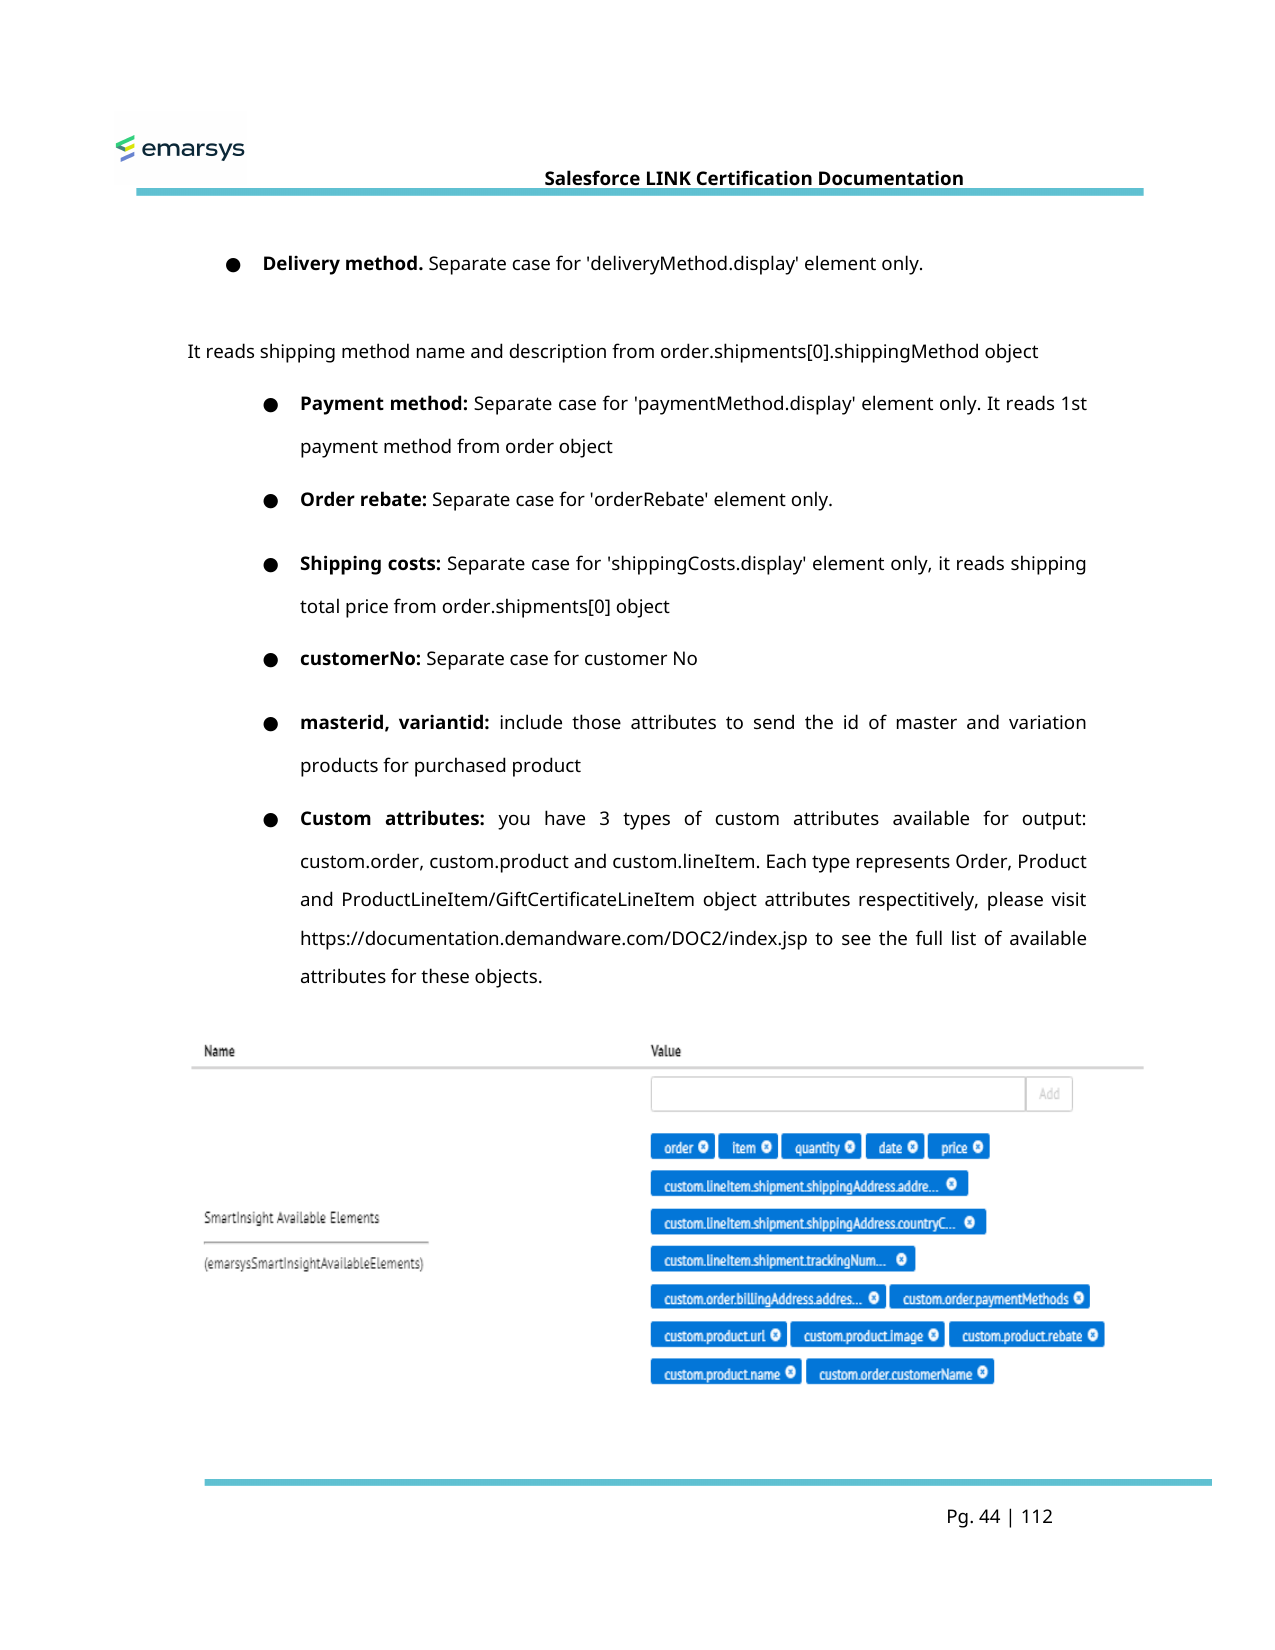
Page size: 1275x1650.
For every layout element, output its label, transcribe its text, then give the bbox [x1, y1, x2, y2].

list Payment method: Separate case for 'paymentMethod.display' element only. It reads 1st payment method from order object [262, 383, 1087, 459]
list Shipping costs: Separate case for 'shippingCosts.display' element only, it reads shipping total price from order.shipments[0] object [262, 542, 1087, 619]
picture [204, 1479, 1212, 1486]
list Order rebate: Separate case for 'orderRebate' element only. [262, 478, 1087, 517]
list masterid, variantid: include those attributes to send the id of master and variation products for purchased product [262, 702, 1087, 778]
list Delivery method. Separate case for 'deliveryMethod.display' element only. [225, 243, 1087, 282]
picture [136, 188, 1144, 196]
picture [113, 111, 247, 185]
picture [187, 1038, 1144, 1427]
text It reads shipping method name and description from order.shipments[0].shippingMethod object [187, 338, 1087, 364]
list Custom attributes: you have 3 types of custom attributes available for output: custom.order, custom.product and custom.lineItem. Each type represents Order, Product and ProductLineItem/GiftCertificateLineItem object attributes respectitively, please visit https://documentation.demandware.com/DOC2/index.jsp to see the full list of available attributes for these objects. [262, 797, 1087, 989]
list customerNo: Separate case for customer No [262, 638, 1087, 676]
